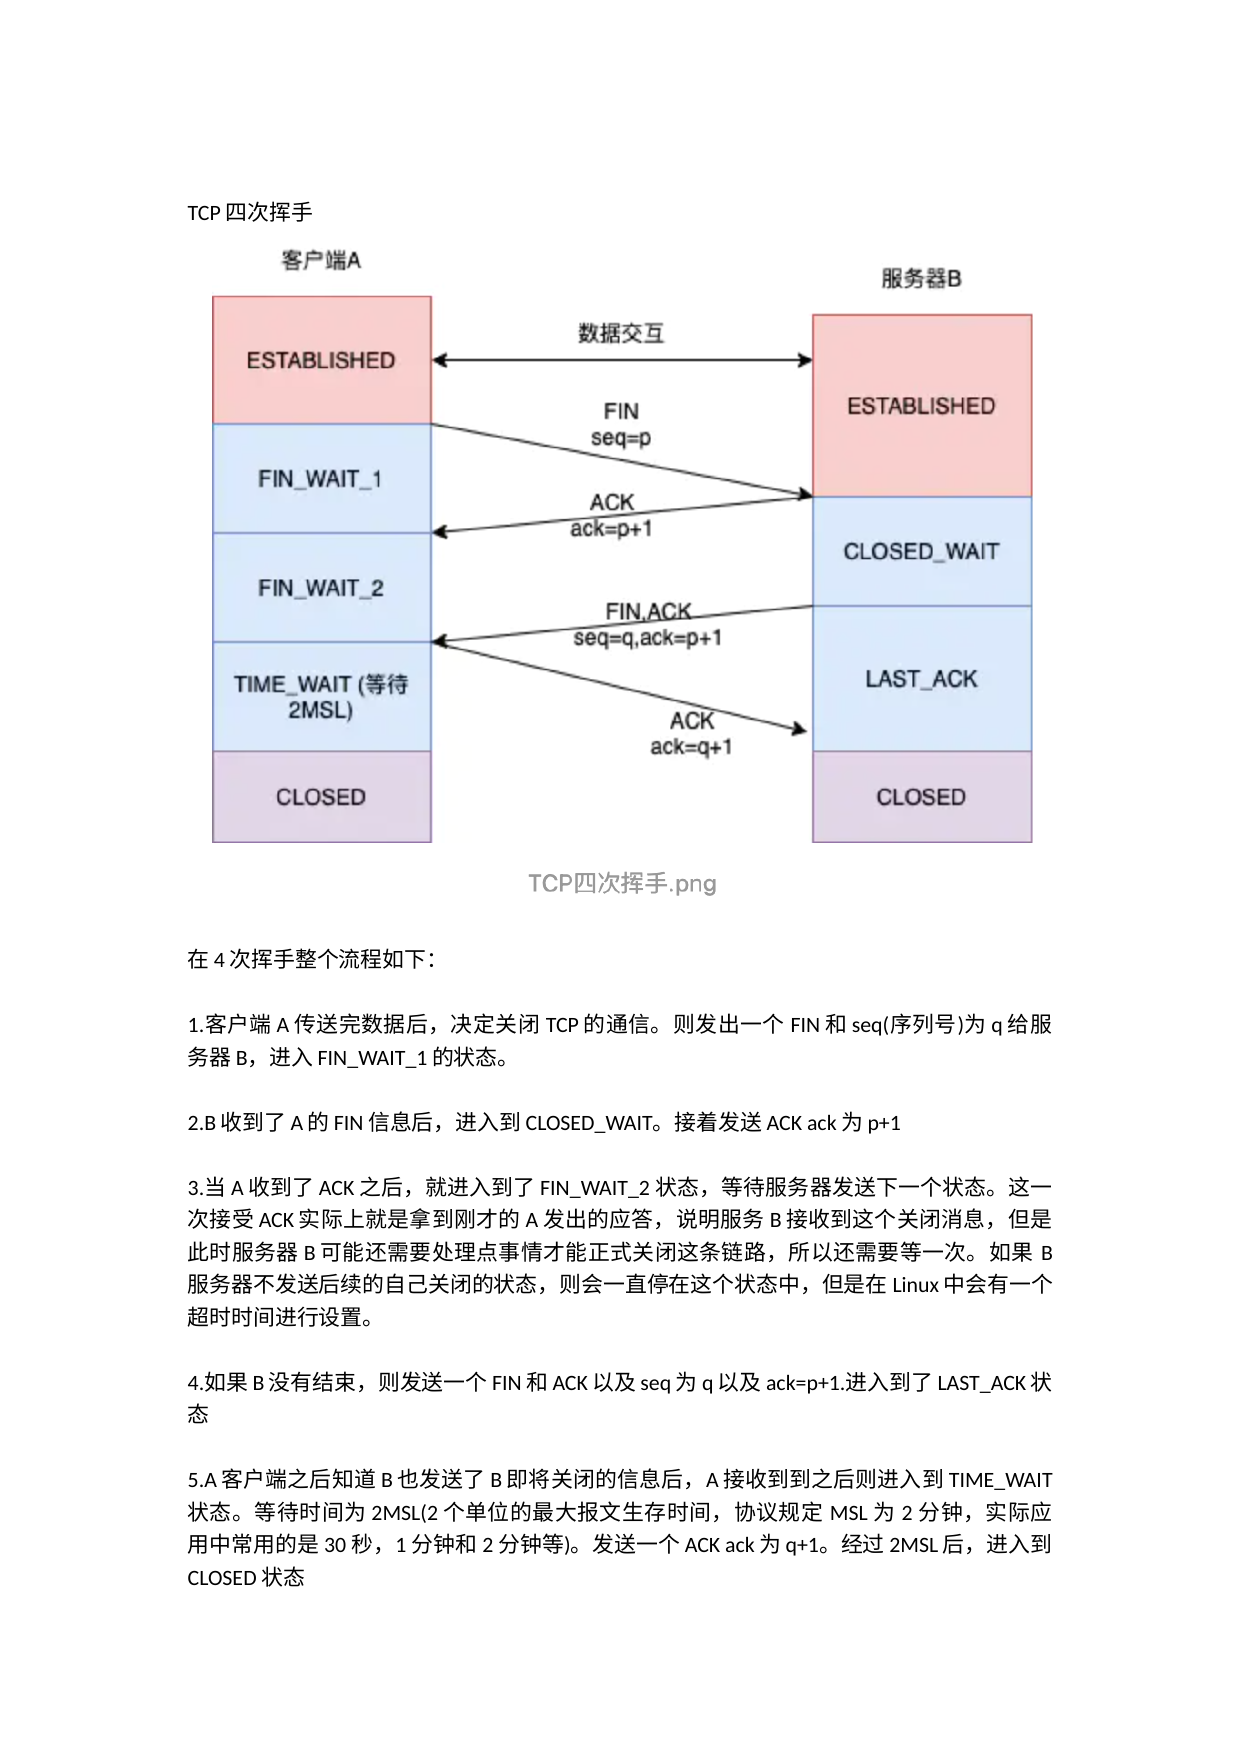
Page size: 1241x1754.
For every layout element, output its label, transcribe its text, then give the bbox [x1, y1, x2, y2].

list 2.B收到了A的FIN信息后，进入到CLOSED_WAIT。接着发送ACK ack为p+1 [187, 1104, 1053, 1137]
picture [187, 227, 1053, 912]
list 在4次挥手整个流程如下： [187, 942, 1053, 974]
list A客户端之后知道B也发送了B即将关闭的信息后，A接收到到之后则进入到TIME_WAIT状态。等待时间为2MSL(2个单位的最大报文生存时间，协议规定 MSL 为 2 分钟，实际应用中常用的是 30 秒，1 分钟和 2 分钟等)。发送一个ACK ack为q+1。经过2MSL后，进入到CLOSED状态 [187, 1462, 1053, 1592]
list 4.如果B没有结束，则发送一个FIN和ACK以及seq为q以及ack=p+1.进入到了LAST_ACK状态 [187, 1364, 1053, 1429]
list 3.当A收到了ACK之后，就进入到了FIN_WAIT_2 状态，等待服务器发送下一个状态。这一次接受ACK实际上就是拿到刚才的A发出的应答，说明服务B接收到这个关闭消息，但是此时服务器B可能还需要处理点事情才能正式关闭这条链路，所以还需要等一次。如果B服务器不发送后续的自己关闭的状态，则会一直停在这个状态中，但是在Linux中会有一个超时时间进行设置。 [187, 1169, 1053, 1332]
list 1.客户端A传送完数据后，决定关闭TCP的通信。则发出一个FIN和seq(序列号)为q给服务器B，进入FIN_WAIT_1的状态。 [187, 1007, 1053, 1072]
list TCP四次挥手 [187, 194, 1053, 227]
